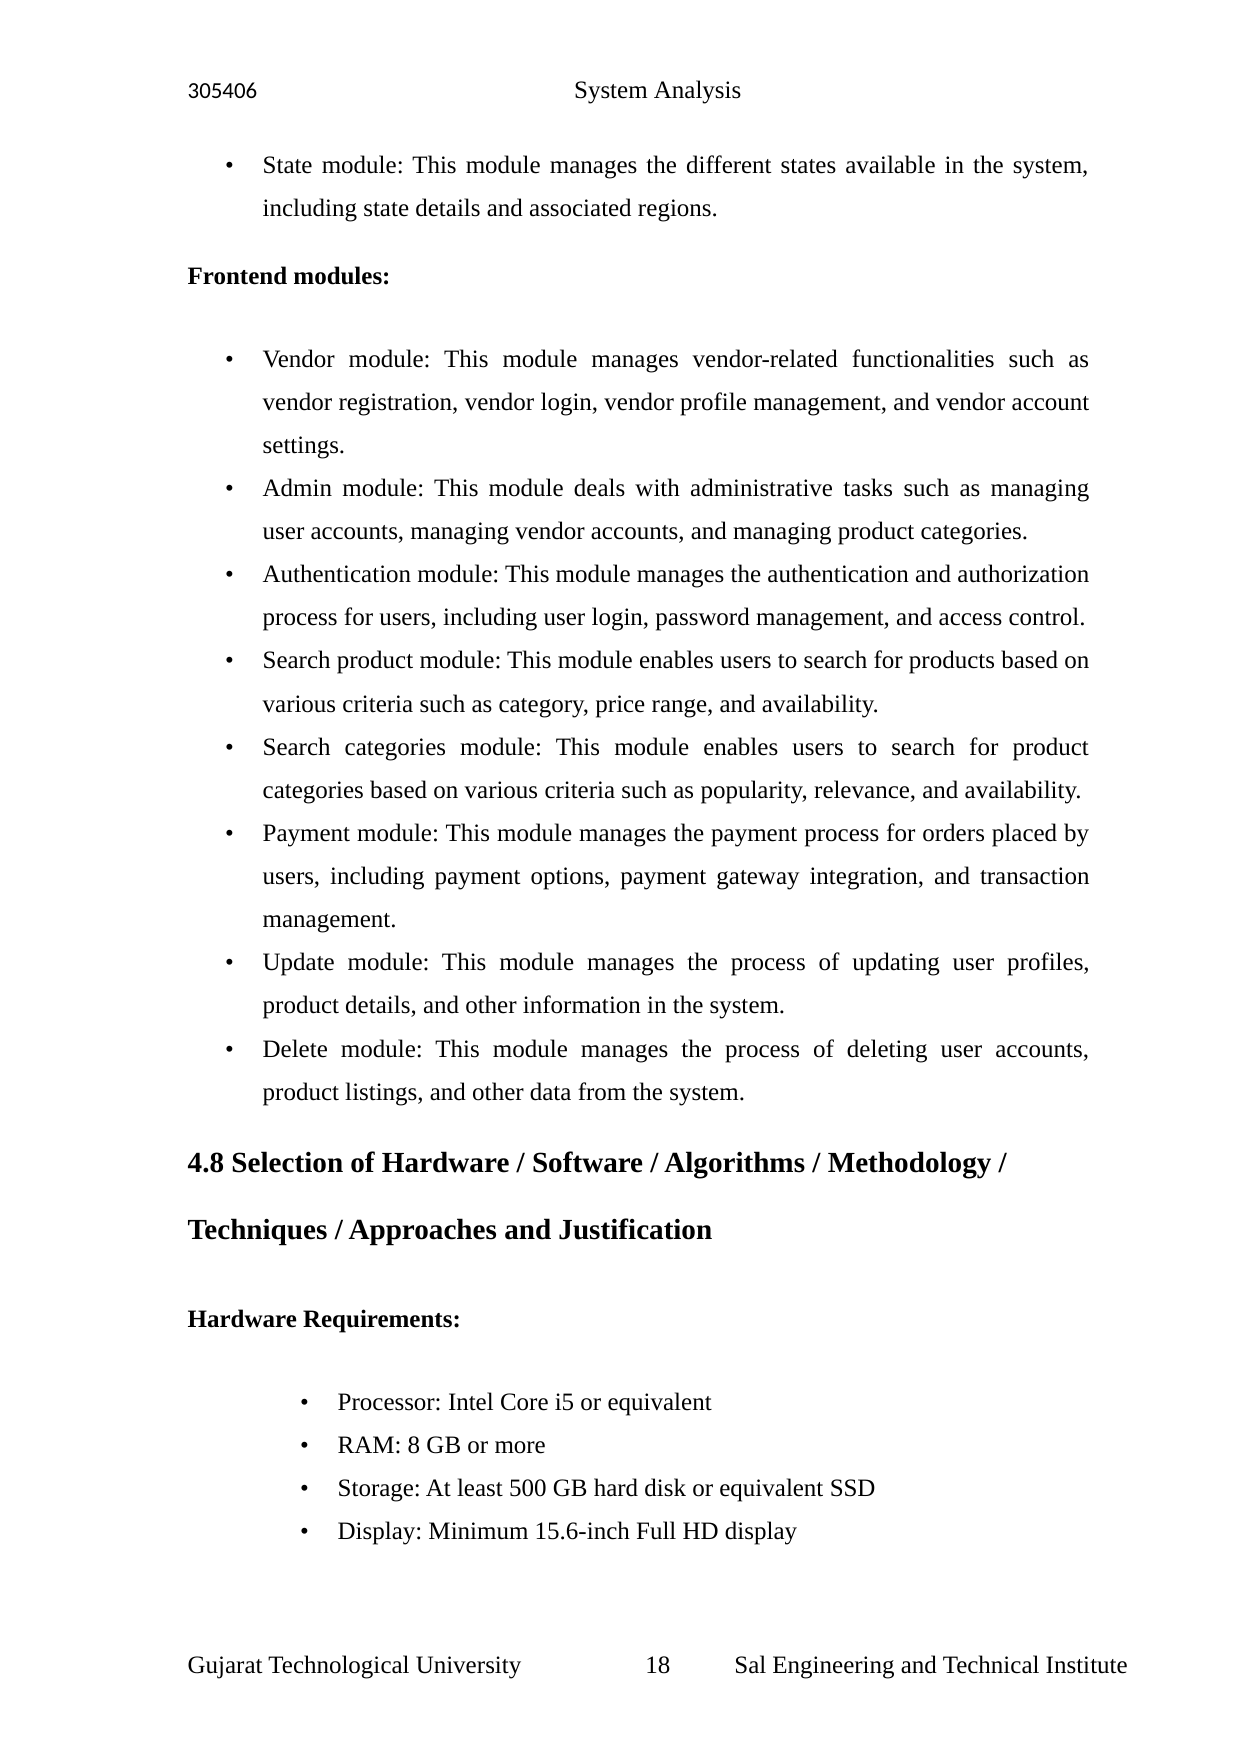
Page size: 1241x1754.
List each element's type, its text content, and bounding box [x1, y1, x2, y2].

text Hardware Requirements: [187, 1304, 1090, 1333]
list Authentication module: This module manages the authentication and authorization process for users, including user login, password management, and access control. [225, 559, 1090, 631]
list State module: This module manages the different states available in the system, including state details and associated regions. [225, 150, 1090, 222]
list Processor: Intel Core i5 or equivalent [300, 1387, 1090, 1415]
subtitle 4.8 Selection of Hardware / Software / Algorithms / Methodology / Techniques / Approaches and Justification [187, 1145, 1090, 1246]
list Payment module: This module manages the payment process for orders placed by users, including payment options, payment gateway integration, and transaction management. [225, 818, 1090, 933]
list Storage: At least 500 GB hard disk or equivalent SSD [300, 1473, 1090, 1502]
list Update module: This module manages the process of updating user profiles, product details, and other information in the system. [225, 947, 1090, 1019]
list Search product module: This module enables users to search for products based on various criteria such as category, price range, and availability. [225, 646, 1090, 717]
list Search categories module: This module enables users to search for product categories based on various criteria such as popularity, relevance, and availability. [225, 732, 1090, 804]
list Delete module: This module manages the process of deleting user accounts, product listings, and other data from the system. [225, 1034, 1090, 1106]
list Display: Minimum 15.6-inch Full HD display [300, 1516, 1090, 1545]
list RAM: 8 GB or more [300, 1430, 1090, 1458]
list Vendor module: This module manages vendor-related functionalities such as vendor registration, vendor login, vendor profile management, and vendor account settings. [225, 344, 1090, 459]
text Frontend modules: [187, 261, 1090, 290]
list Admin module: This module deals with administrative tasks such as managing user accounts, managing vendor accounts, and managing product categories. [225, 473, 1090, 545]
